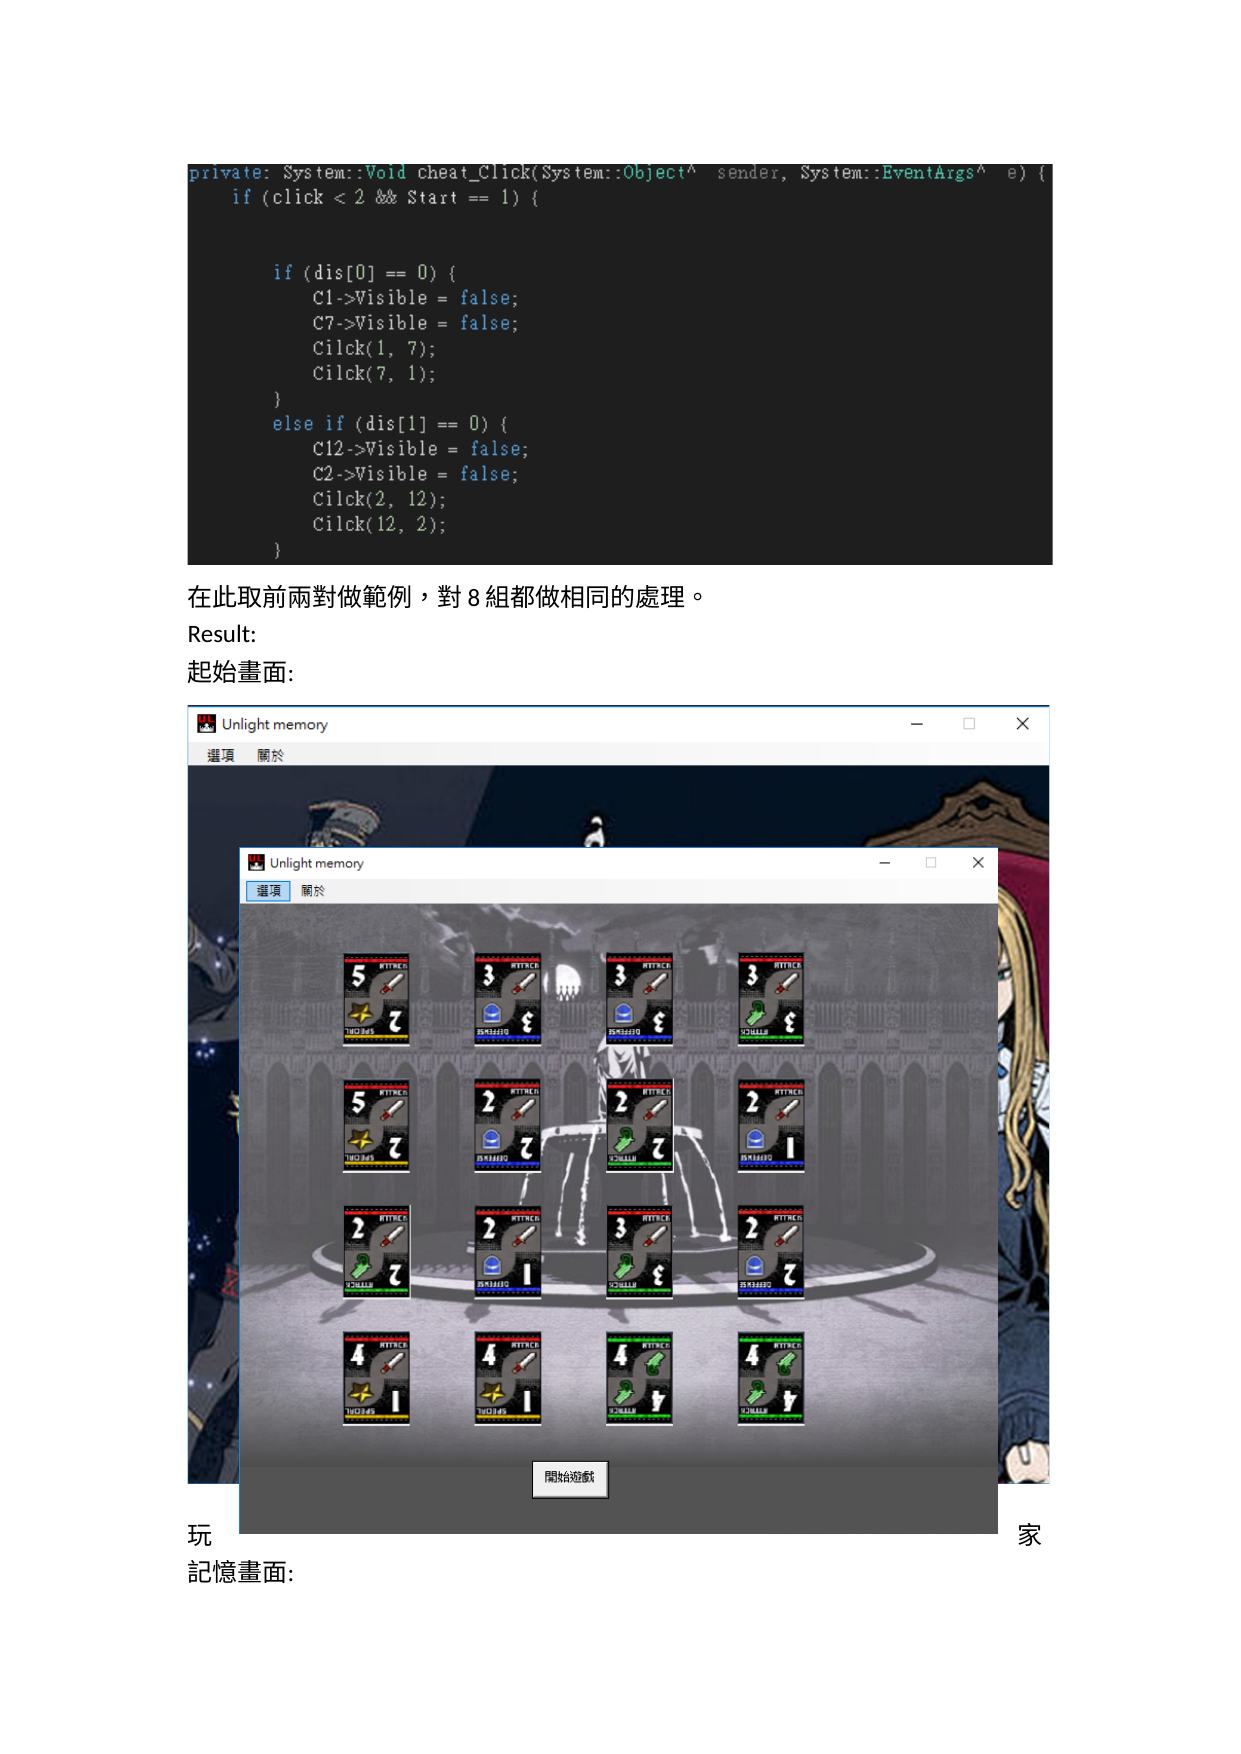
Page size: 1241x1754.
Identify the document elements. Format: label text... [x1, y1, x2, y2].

picture [187, 705, 1050, 1534]
picture [187, 164, 1053, 565]
text Result: [187, 614, 1053, 652]
text 起始畫面: [187, 652, 1053, 689]
text 在此取前兩對做範例，對8組都做相同的處理。 [187, 577, 1053, 614]
